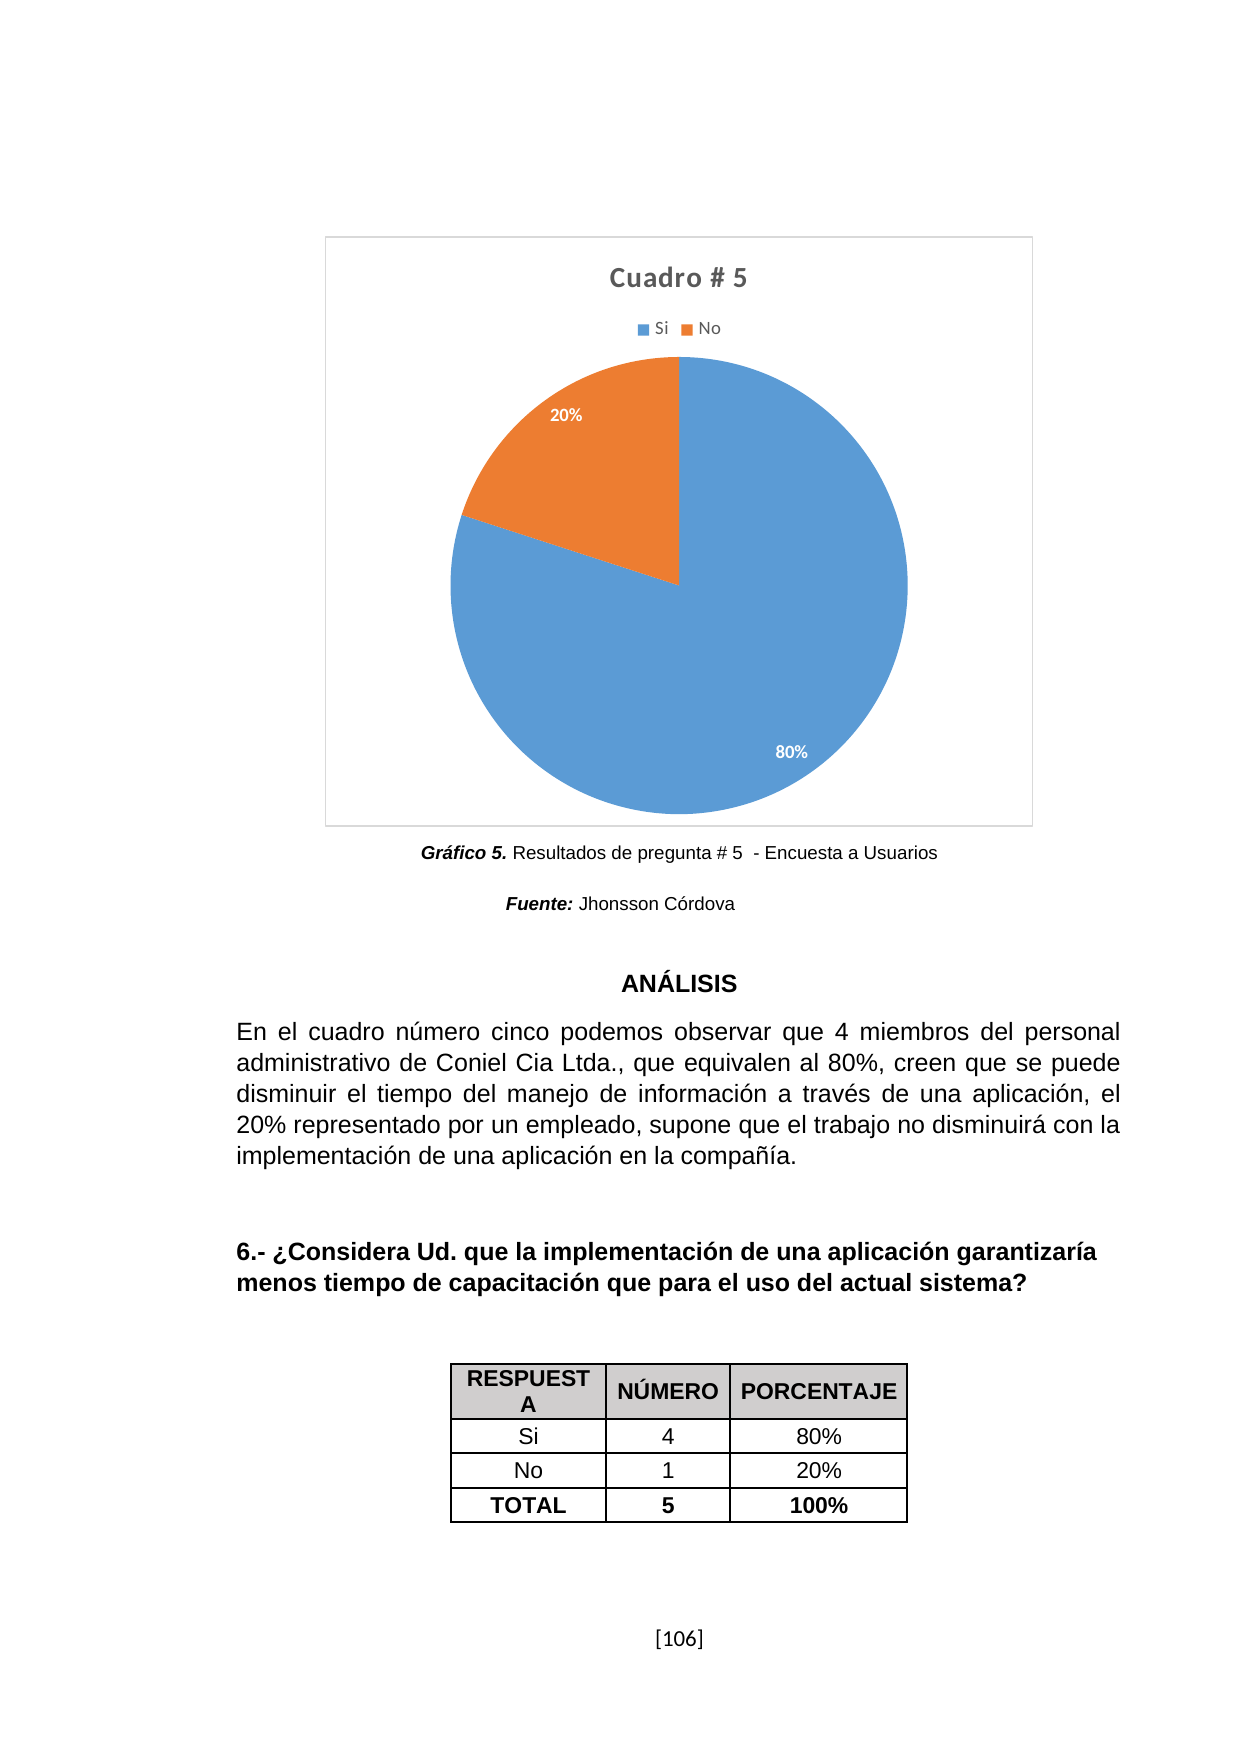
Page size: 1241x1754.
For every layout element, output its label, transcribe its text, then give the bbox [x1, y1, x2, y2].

table_cell No [452, 1454, 605, 1487]
table_cell Si [452, 1420, 605, 1452]
table_header RESPUESTA [452, 1365, 605, 1418]
table_header NÚMERO [607, 1365, 729, 1418]
text En el cuadro número cinco podemos observar que 4 miembros del personal administrativo de Coniel Cia Ltda., que equivalen al 80%, creen que se puede disminuir el tiempo del manejo de información a través de una aplicación, el 20% representado por un empleado, supone que el trabajo no disminuirá con la implementación de una aplicación en la compañía. [236, 1017, 1122, 1170]
table_cell 5 [607, 1489, 729, 1521]
text 6.- ¿Considera Ud. que la implementación de una aplicación garantizaría menos tiempo de capacitación que para el uso del actual sistema? [236, 1237, 1122, 1296]
text ANÁLISIS [236, 969, 1122, 998]
table_cell 1 [607, 1454, 729, 1487]
text Gráfico 5. Resultados de pregunta # 5 - Encuesta a Usuarios [236, 841, 1122, 863]
table_header PORCENTAJE [731, 1365, 906, 1418]
table_cell TOTAL [452, 1489, 605, 1521]
table_cell 20% [731, 1454, 906, 1487]
table_cell 4 [607, 1420, 729, 1452]
table_cell 80% [731, 1420, 906, 1452]
table_cell 100% [731, 1489, 906, 1521]
